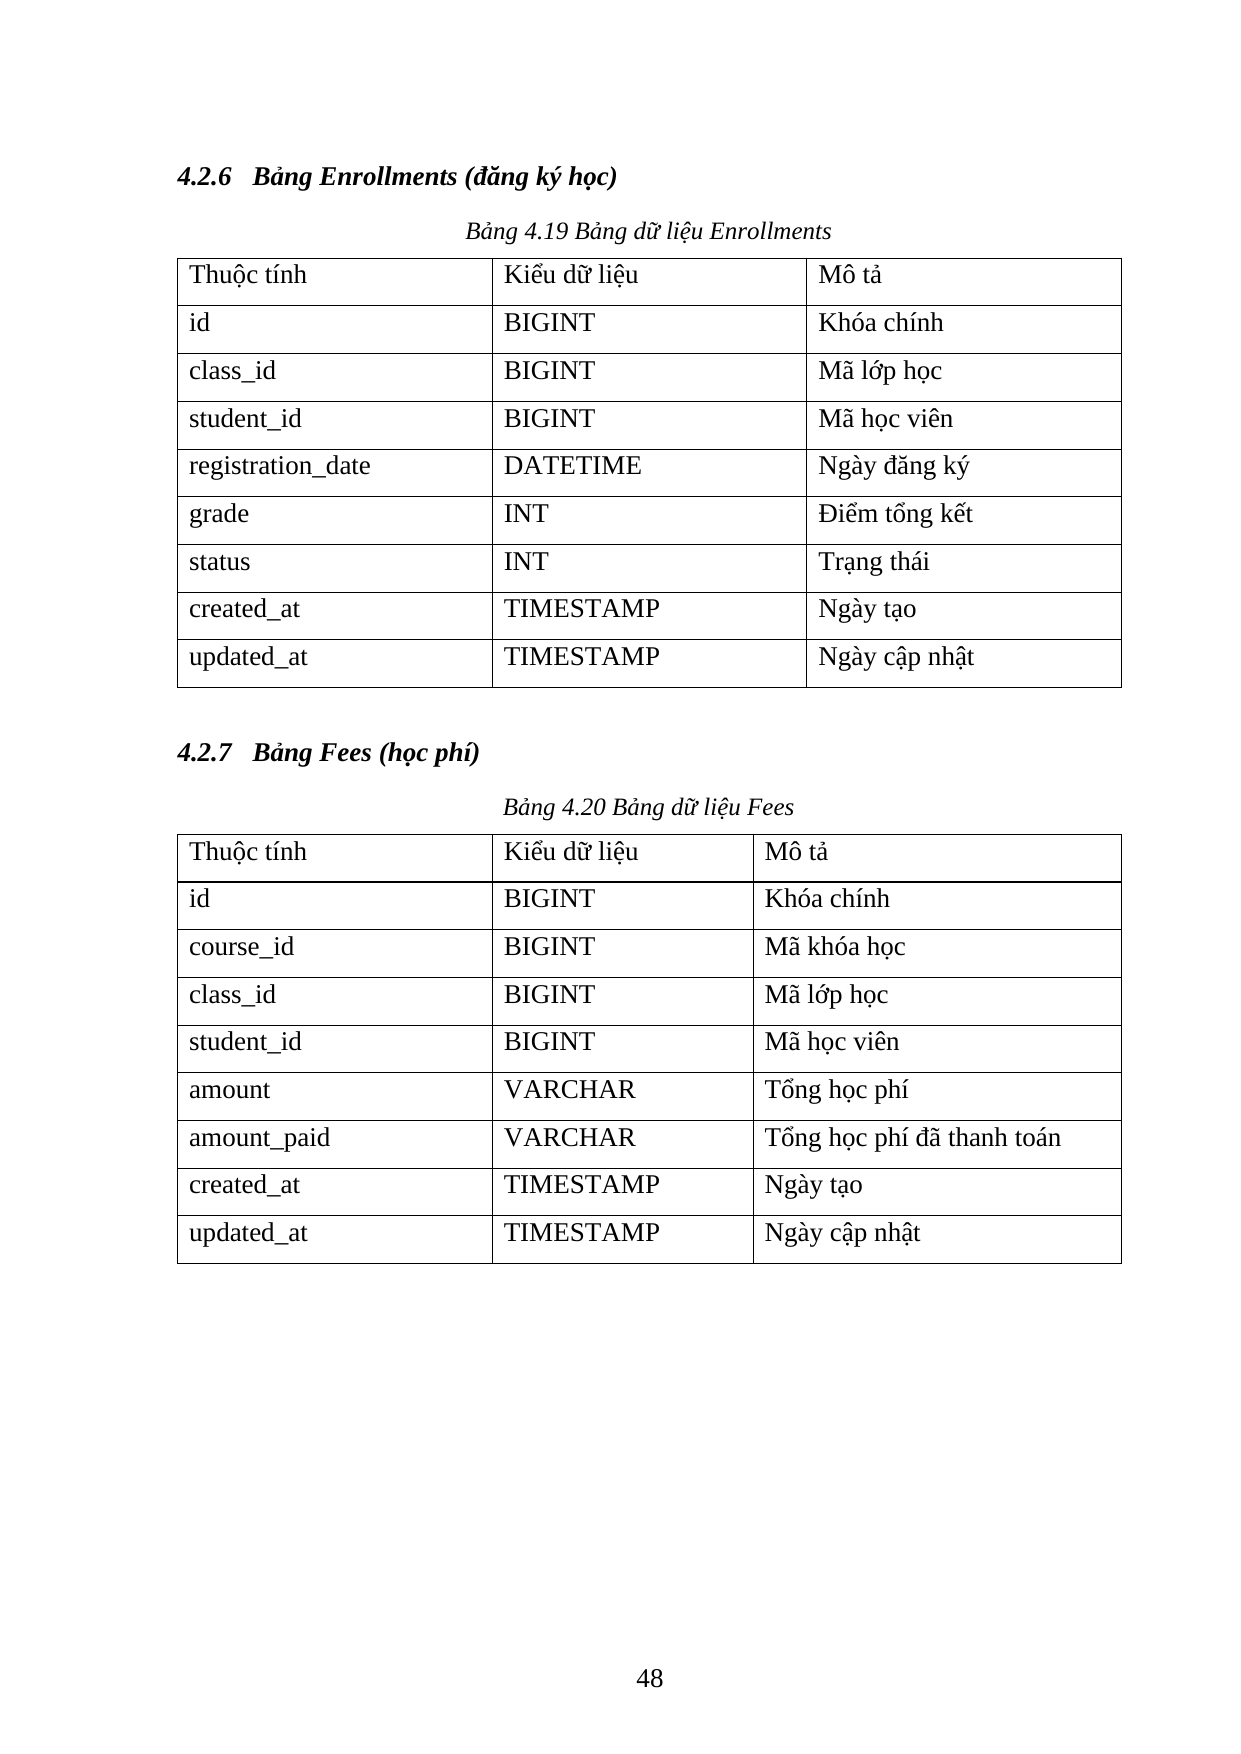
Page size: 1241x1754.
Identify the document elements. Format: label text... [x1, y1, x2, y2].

table_cell BIGINT [493, 402, 806, 448]
table_cell class_id [178, 978, 492, 1024]
table_cell registration_date [178, 450, 492, 496]
table_cell INT [493, 545, 806, 592]
table_cell TIMESTAMP [493, 593, 806, 639]
table_header Mô tả [754, 835, 1121, 881]
table_cell course_id [178, 930, 492, 977]
table_cell Khóa chính [807, 306, 1121, 353]
table_cell student_id [178, 1026, 492, 1072]
table_cell grade [178, 497, 492, 544]
table_cell Khóa chính [754, 883, 1121, 929]
table_cell BIGINT [493, 354, 806, 401]
table_cell Tổng học phí đã thanh toán [754, 1121, 1121, 1168]
table_cell amount_paid [178, 1121, 492, 1168]
subtitle Bảng Fees (học phí) [177, 736, 1122, 767]
table_cell created_at [178, 1169, 492, 1215]
table_cell BIGINT [493, 883, 753, 929]
table_cell Mã lớp học [807, 354, 1121, 401]
table_cell DATETIME [493, 450, 806, 496]
table_cell BIGINT [493, 930, 753, 977]
table_cell TIMESTAMP [493, 1216, 753, 1263]
table_cell TIMESTAMP [493, 1169, 753, 1215]
table_cell id [178, 306, 492, 353]
table_cell Mã học viên [807, 402, 1121, 448]
table_cell amount [178, 1073, 492, 1120]
table_cell student_id [178, 402, 492, 448]
table_header Thuộc tính [178, 835, 492, 881]
table_cell BIGINT [493, 306, 806, 353]
table_cell Tổng học phí [754, 1073, 1121, 1120]
table_cell updated_at [178, 640, 492, 687]
table_header Kiểu dữ liệu [493, 259, 806, 305]
table_cell INT [493, 497, 806, 544]
table_cell Mã học viên [754, 1026, 1121, 1072]
table_cell status [178, 545, 492, 592]
table_cell Ngày tạo [754, 1169, 1121, 1215]
table_header Mô tả [807, 259, 1121, 305]
table_cell Trạng thái [807, 545, 1121, 592]
table_cell Ngày tạo [807, 593, 1121, 639]
table_cell Ngày cập nhật [754, 1216, 1121, 1263]
table_cell id [178, 883, 492, 929]
table_header Thuộc tính [178, 259, 492, 305]
table_cell Điểm tổng kết [807, 497, 1121, 544]
table_cell VARCHAR [493, 1073, 753, 1120]
table_cell VARCHAR [493, 1121, 753, 1168]
table_cell Ngày đăng ký [807, 450, 1121, 496]
table_cell BIGINT [493, 1026, 753, 1072]
table_cell updated_at [178, 1216, 492, 1263]
table_cell Mã lớp học [754, 978, 1121, 1024]
subtitle Bảng Enrollments (đăng ký học) [177, 160, 1122, 191]
table_cell BIGINT [493, 978, 753, 1024]
table_cell class_id [178, 354, 492, 401]
table_cell created_at [178, 593, 492, 639]
table_cell Mã khóa học [754, 930, 1121, 977]
table_cell TIMESTAMP [493, 640, 806, 687]
table_header Kiểu dữ liệu [493, 835, 753, 881]
table_cell Ngày cập nhật [807, 640, 1121, 687]
